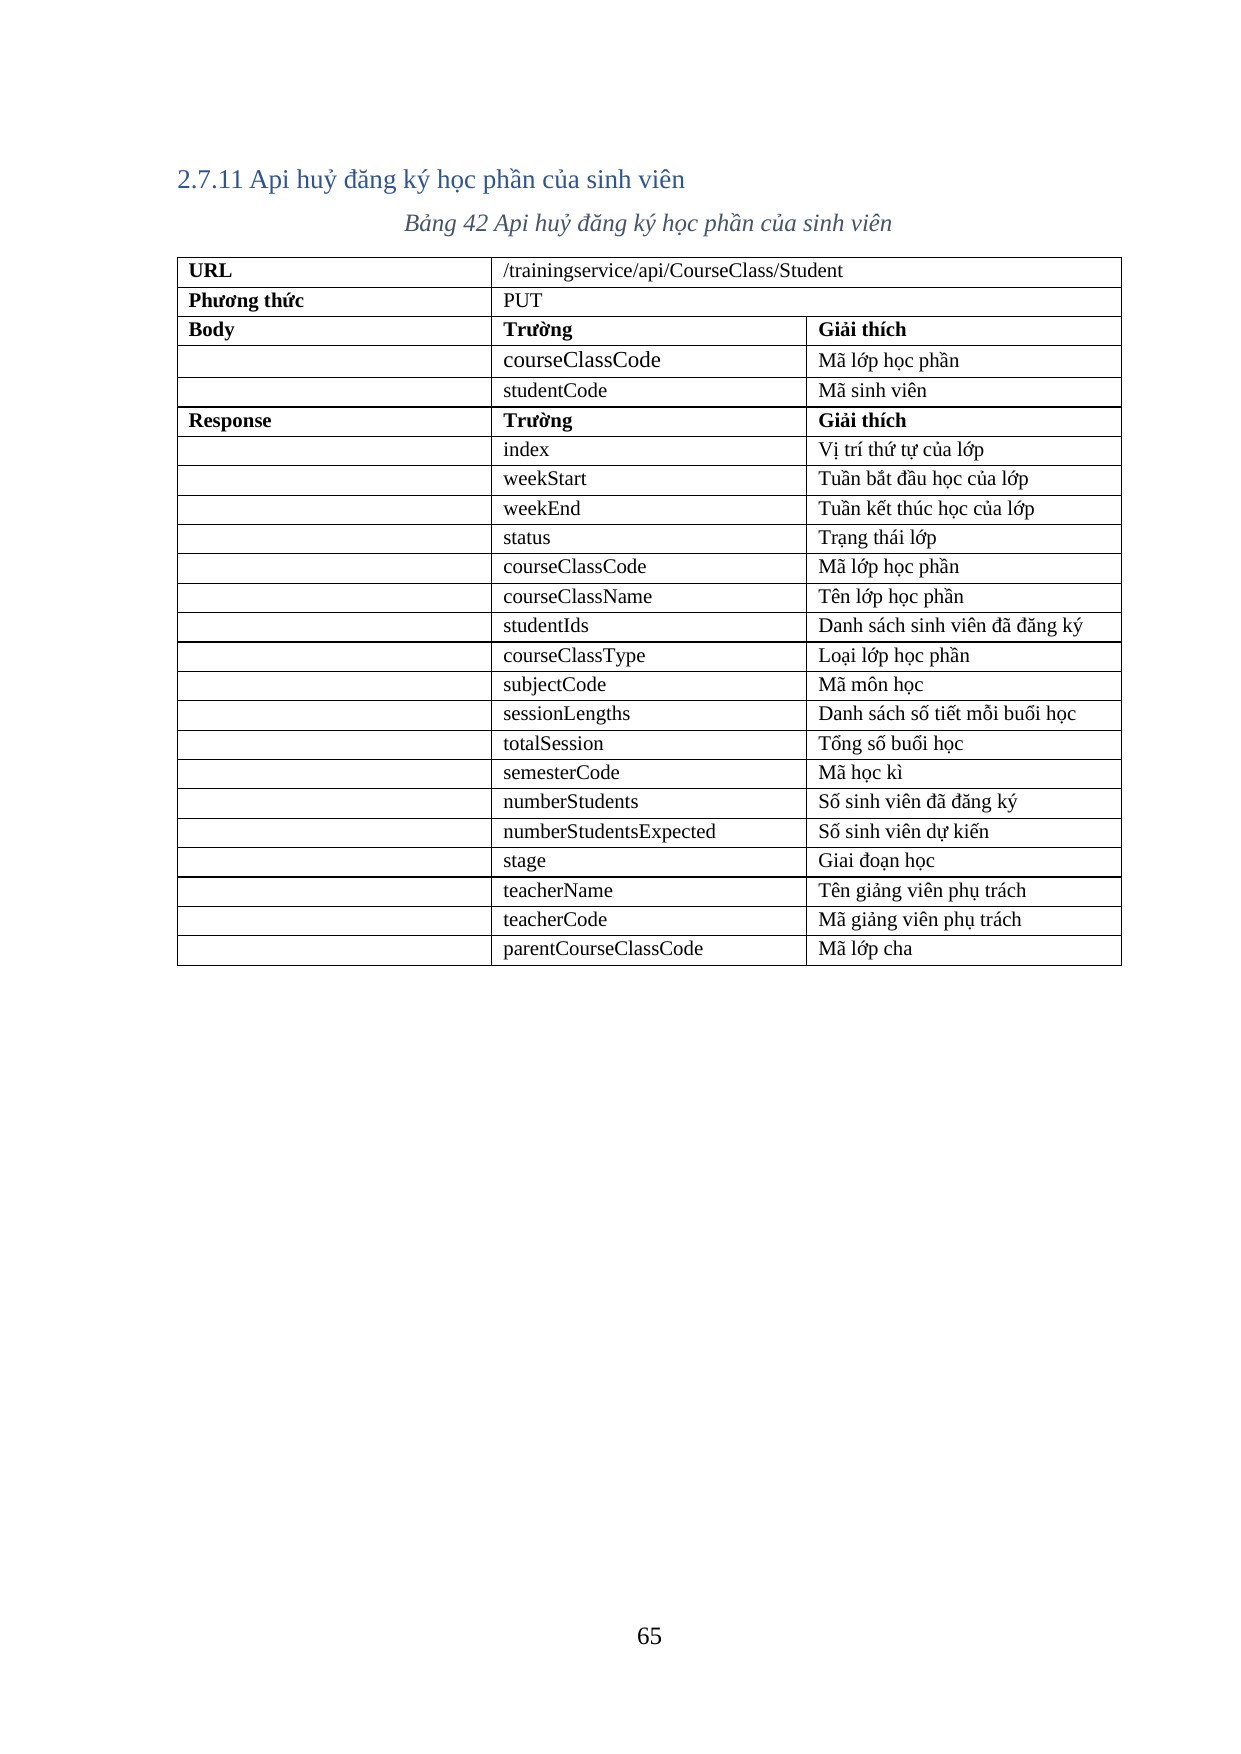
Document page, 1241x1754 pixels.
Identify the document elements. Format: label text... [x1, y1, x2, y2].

table_cell [178, 789, 491, 818]
table_cell Mã môn học [807, 672, 1121, 700]
table_cell Giai đoạn học [807, 848, 1121, 876]
table_cell totalSession [492, 731, 806, 759]
table_cell subjectCode [492, 672, 806, 700]
table_cell Loại lớp học phần [807, 643, 1121, 671]
table_cell [178, 848, 491, 876]
table_cell Mã sinh viên [807, 378, 1121, 406]
table_cell Vị trí thứ tự của lớp [807, 437, 1121, 465]
table_cell [178, 643, 491, 671]
table_cell [178, 496, 491, 524]
table_cell Số sinh viên đã đăng ký [807, 789, 1121, 818]
table_cell Danh sách sinh viên đã đăng ký [807, 613, 1121, 641]
table_cell [178, 525, 491, 553]
table_cell studentCode [492, 378, 806, 406]
table_cell Tuần bắt đầu học của lớp [807, 466, 1121, 494]
table_cell courseClassCode [492, 554, 806, 583]
table_cell courseClassCode [492, 346, 806, 377]
table_cell parentCourseClassCode [492, 936, 806, 964]
table_cell semesterCode [492, 760, 806, 788]
table_cell Giải thích [807, 317, 1121, 345]
table_cell [178, 878, 491, 906]
table_cell studentIds [492, 613, 806, 641]
table_cell [178, 731, 491, 759]
table_header URL [178, 258, 491, 287]
table_cell Số sinh viên dự kiến [807, 819, 1121, 847]
table_cell [178, 672, 491, 700]
table_cell teacherCode [492, 907, 806, 935]
table_cell Mã lớp học phần [807, 554, 1121, 583]
table_cell Danh sách số tiết mỗi buổi học [807, 701, 1121, 729]
text Bảng 42 Api huỷ đăng ký học phần của sinh viên [177, 208, 1122, 236]
table_cell Tên giảng viên phụ trách [807, 878, 1121, 906]
table_cell teacherName [492, 878, 806, 906]
table_cell Mã học kì [807, 760, 1121, 788]
table_cell Mã lớp học phần [807, 346, 1121, 377]
table_cell Mã giảng viên phụ trách [807, 907, 1121, 935]
table_cell [178, 437, 491, 465]
table_cell Tuần kết thúc học của lớp [807, 496, 1121, 524]
table_cell stage [492, 848, 806, 876]
table_cell numberStudents [492, 789, 806, 818]
table_cell [178, 554, 491, 583]
table_cell weekEnd [492, 496, 806, 524]
table_cell index [492, 437, 806, 465]
table_cell Response [178, 408, 491, 436]
table_cell status [492, 525, 806, 553]
table_cell Trường [492, 317, 806, 345]
table_cell [178, 907, 491, 935]
table_cell Trường [492, 408, 806, 436]
table_cell weekStart [492, 466, 806, 494]
table_cell PUT [492, 288, 1121, 316]
table_cell Tên lớp học phần [807, 584, 1121, 612]
table_cell Giải thích [807, 408, 1121, 436]
table_cell courseClassName [492, 584, 806, 612]
table_cell [178, 378, 491, 406]
table_cell numberStudentsExpected [492, 819, 806, 847]
subtitle 2.7.11 Api huỷ đăng ký học phần của sinh viên [177, 164, 1122, 195]
table_cell Body [178, 317, 491, 345]
table_cell Trạng thái lớp [807, 525, 1121, 553]
table_cell courseClassType [492, 643, 806, 671]
table_cell [178, 760, 491, 788]
table_cell sessionLengths [492, 701, 806, 729]
table_cell [178, 613, 491, 641]
table_cell [178, 936, 491, 964]
table_cell [178, 466, 491, 494]
table_cell [178, 346, 491, 377]
table_header /trainingservice/api/CourseClass/Student [492, 258, 1121, 287]
table_cell [178, 584, 491, 612]
table_cell [178, 819, 491, 847]
table_cell [178, 701, 491, 729]
table_cell Tổng số buổi học [807, 731, 1121, 759]
table_cell Mã lớp cha [807, 936, 1121, 964]
table_cell Phương thức [178, 288, 491, 316]
